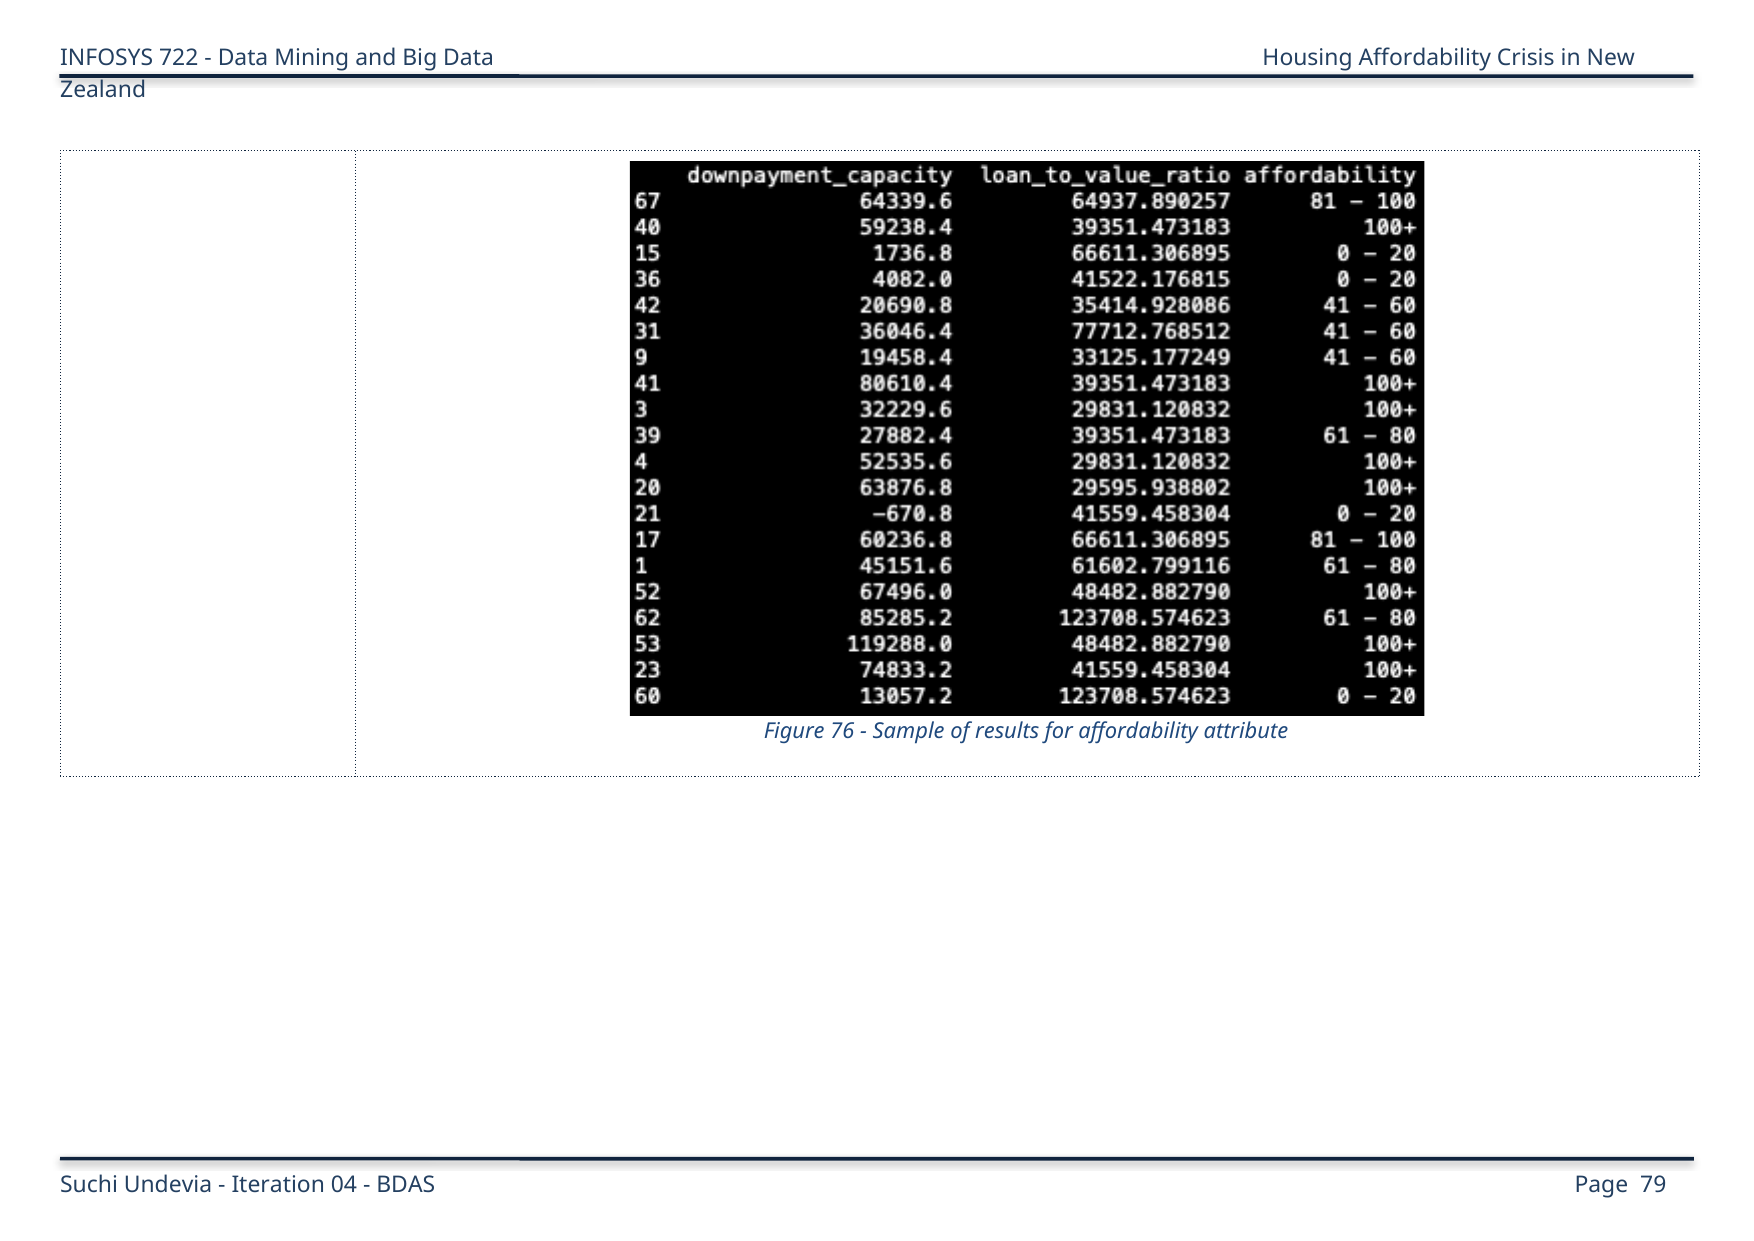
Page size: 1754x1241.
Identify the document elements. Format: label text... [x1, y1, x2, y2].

picture [629, 161, 1425, 716]
table_cell Figure 75 - Python code for assigning affordability category Figure 76 - Sample of results for affordability attribute [355, 150, 1699, 776]
